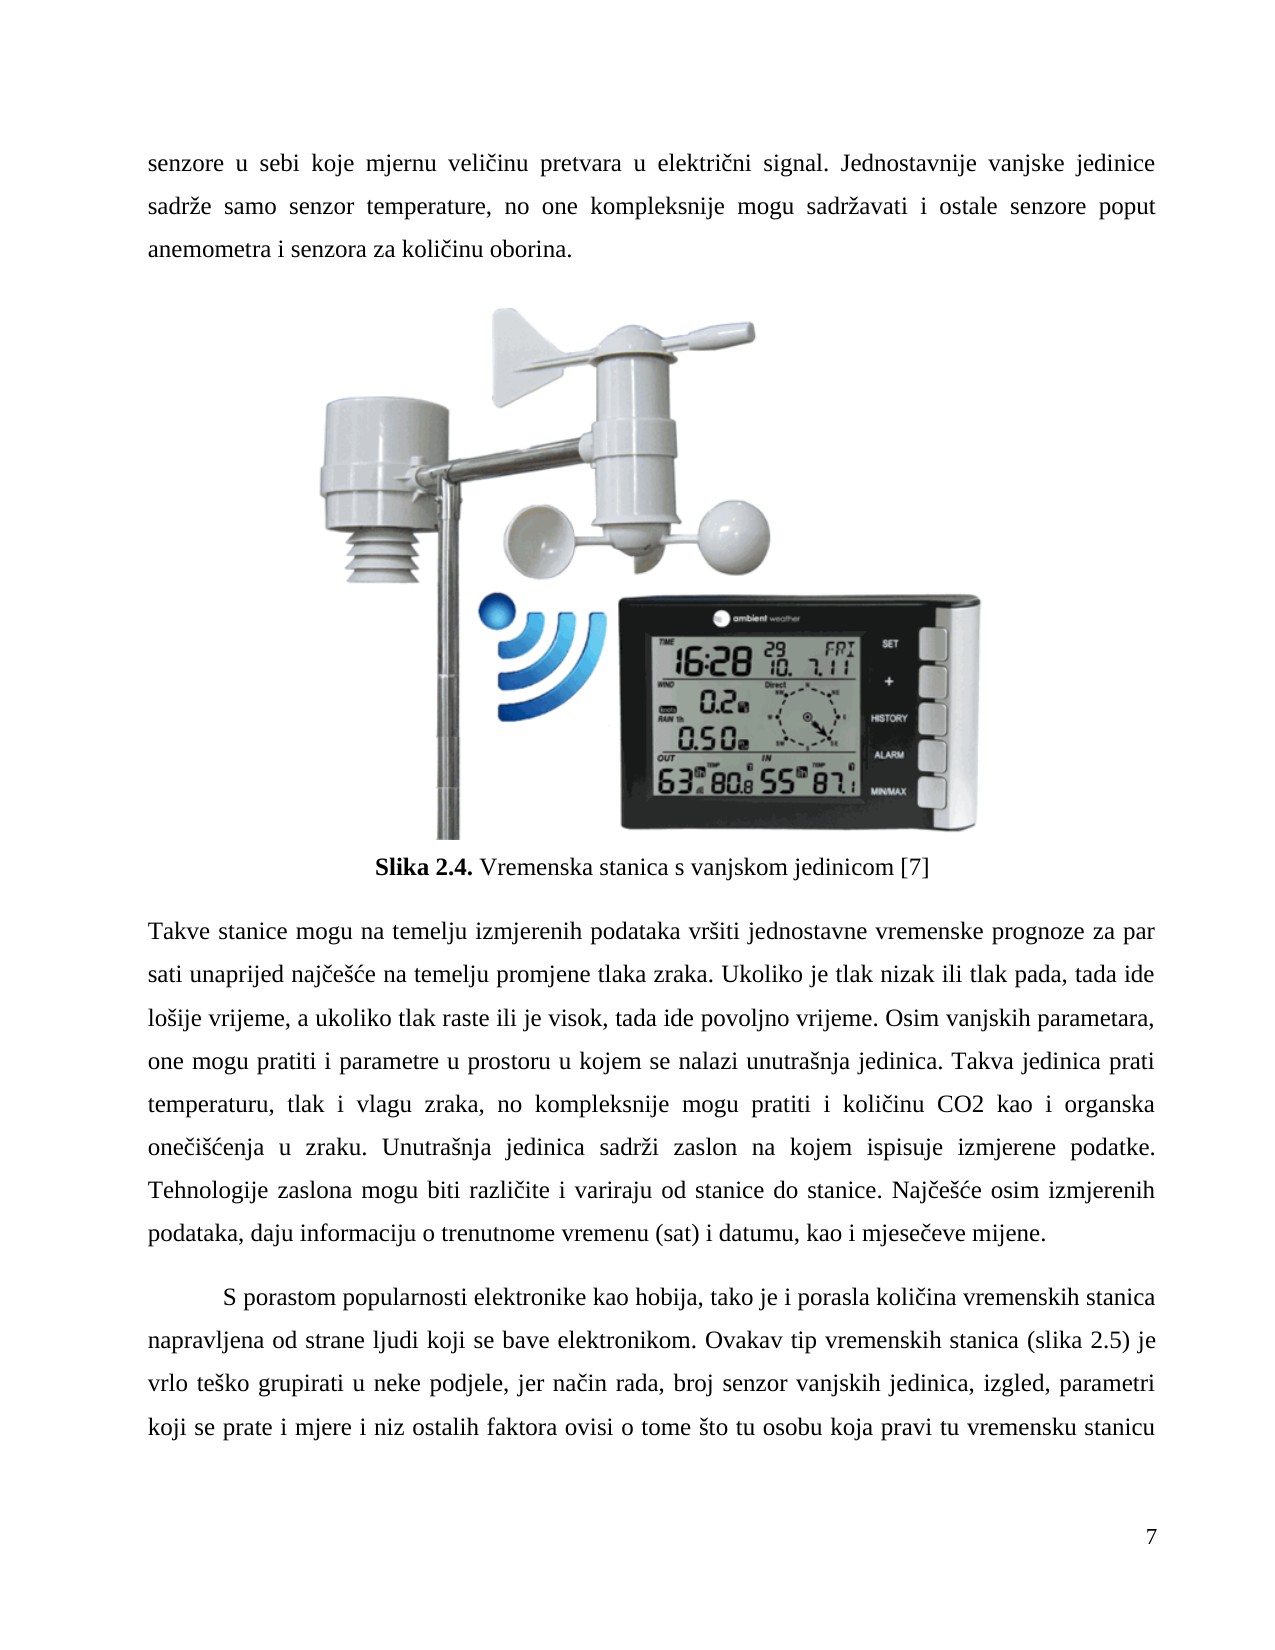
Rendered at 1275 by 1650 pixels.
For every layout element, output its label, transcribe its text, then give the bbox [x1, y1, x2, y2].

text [148, 148, 1157, 263]
text Takve stanice mogu na temelju izmjerenih podataka vršiti jednostavne vremenske prognoze za par sati unaprijed najčešće na temelju promjene tlaka zraka. Ukoliko je tlak nizak ili tlak pada, tada ide lošije vrijeme, a ukoliko tlak raste ili je visok, tada ide povoljno vrijeme. Osim vanjskih parametara, one mogu pratiti i parametre u prostoru u kojem se nalazi unutrašnja jedinica. Takva jedinica prati temperaturu, tlak i vlagu zraka, no kompleksnije mogu pratiti i količinu CO2 kao i organska onečišćenja u zraku. Unutrašnja jedinica sadrži zaslon na kojem ispisuje izmjerene podatke. Tehnologije zaslona mogu biti različite i variraju od stanice do stanice. Najčešće osim izmjerenih podataka, daju informaciju o trenutnome vremenu (sat) i datumu, kao i mjesečeve mijene. [148, 916, 1157, 1247]
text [148, 1282, 1157, 1440]
text Slika 2.4. Vremenska stanica s vanjskom jedinicom [7] [148, 852, 1157, 881]
picture [316, 297, 989, 840]
